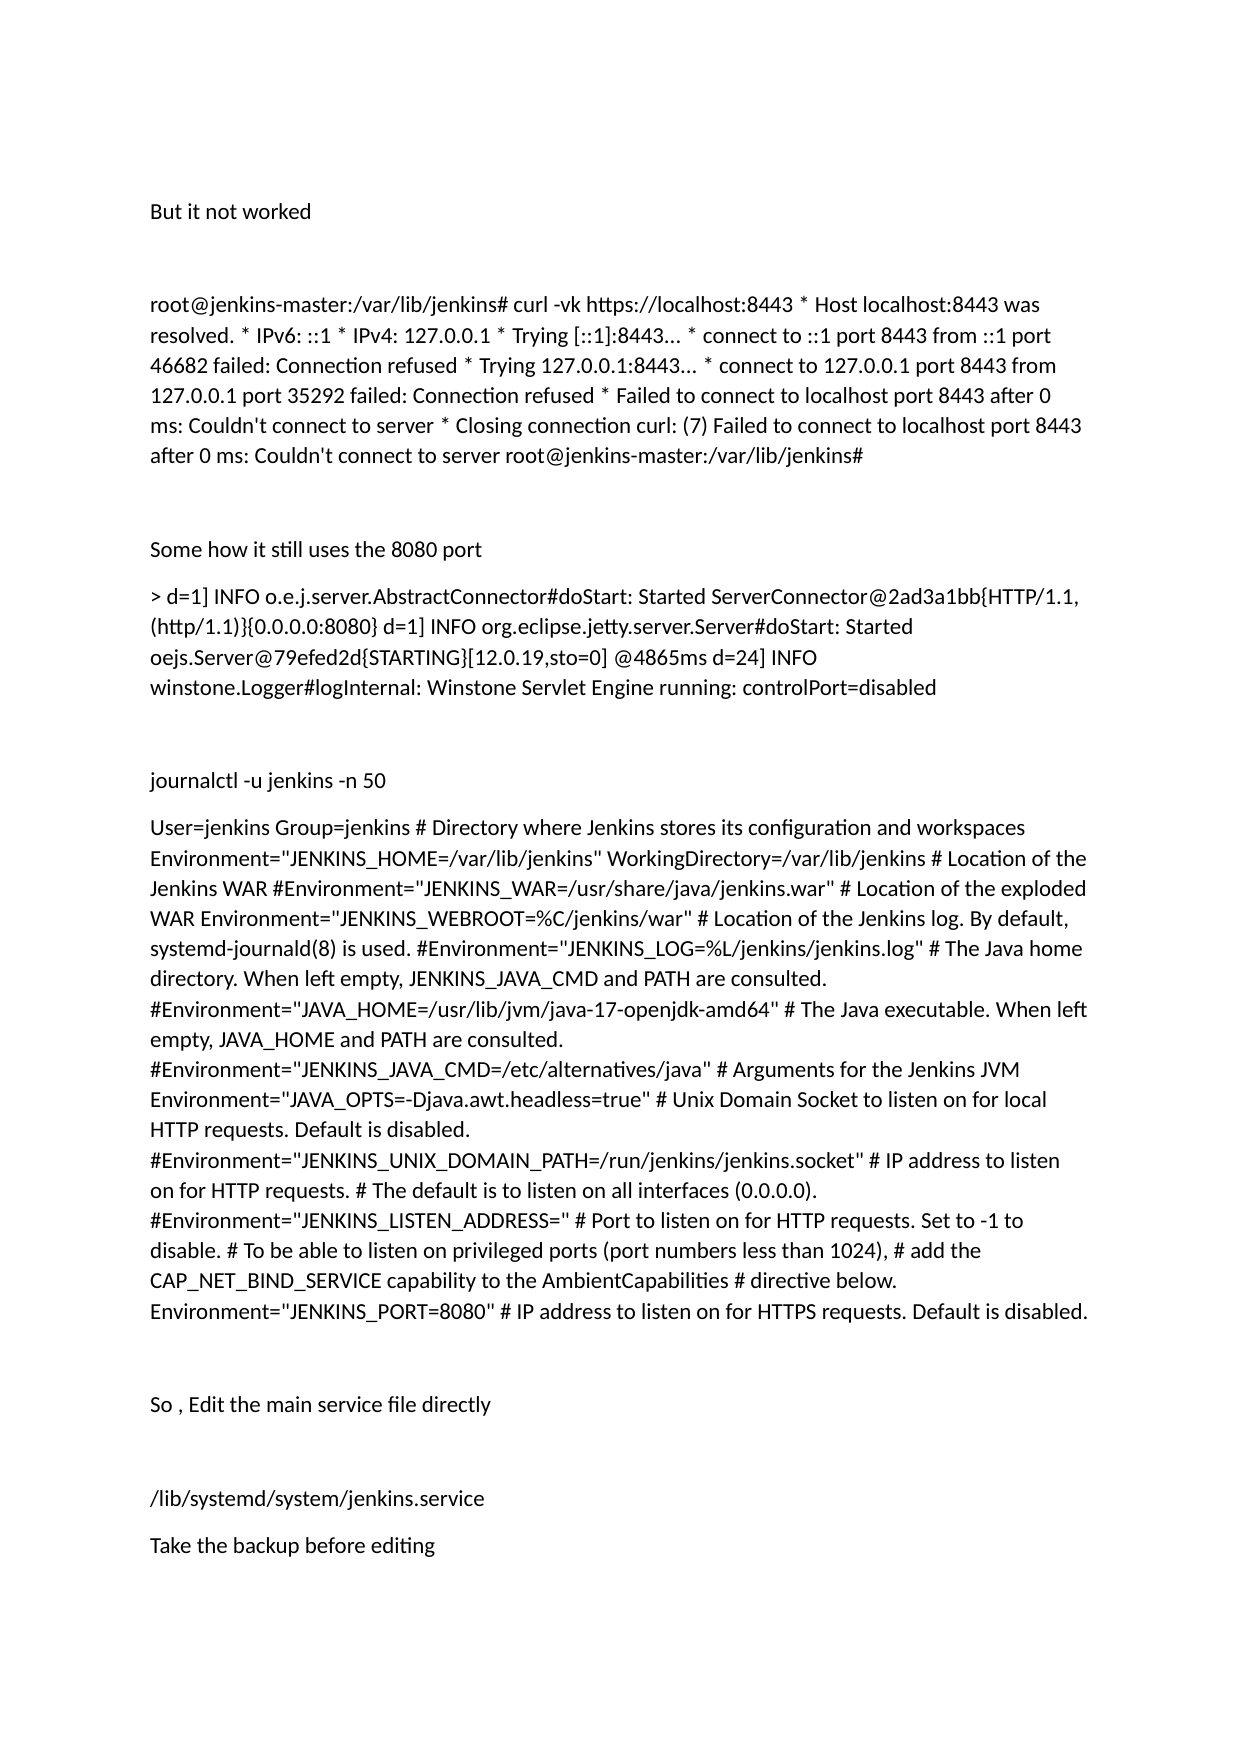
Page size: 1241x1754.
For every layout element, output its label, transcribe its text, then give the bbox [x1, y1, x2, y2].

text > d=1] INFO o.e.j.server.AbstractConnector#doStart: Started ServerConnector@2ad3a1bb{HTTP/1.1, (http/1.1)}{0.0.0.0:8080} d=1] INFO org.eclipse.jetty.server.Server#doStart: Started oejs.Server@79efed2d{STARTING}[12.0.19,sto=0] @4865ms d=24] INFO winstone.Logger#logInternal: Winstone Servlet Engine running: controlPort=disabled [150, 582, 1090, 701]
text Some how it still uses the 8080 port [150, 535, 1090, 563]
text But it not worked [150, 197, 1090, 225]
text root@jenkins-master:/var/lib/jenkins# curl -vk https://localhost:8443 * Host localhost:8443 was resolved. * IPv6: ::1 * IPv4: 127.0.0.1 * Trying [::1]:8443... * connect to ::1 port 8443 from ::1 port 46682 failed: Connection refused * Trying 127.0.0.1:8443... * connect to 127.0.0.1 port 8443 from 127.0.0.1 port 35292 failed: Connection refused * Failed to connect to localhost port 8443 after 0 ms: Couldn't connect to server * Closing connection curl: (7) Failed to connect to localhost port 8443 after 0 ms: Couldn't connect to server root@jenkins-master:/var/lib/jenkins# [150, 291, 1090, 470]
text Take the backup before editing [150, 1531, 1090, 1559]
text /lib/systemd/system/jenkins.service [150, 1484, 1090, 1512]
text journalctl -u jenkins -n 50 [150, 767, 1090, 795]
text User=jenkins Group=jenkins # Directory where Jenkins stores its configuration and workspaces Environment="JENKINS_HOME=/var/lib/jenkins" WorkingDirectory=/var/lib/jenkins # Location of the Jenkins WAR #Environment="JENKINS_WAR=/usr/share/java/jenkins.war" # Location of the exploded WAR Environment="JENKINS_WEBROOT=%C/jenkins/war" # Location of the Jenkins log. By default, systemd-journald(8) is used. #Environment="JENKINS_LOG=%L/jenkins/jenkins.log" # The Java home directory. When left empty, JENKINS_JAVA_CMD and PATH are consulted. #Environment="JAVA_HOME=/usr/lib/jvm/java-17-openjdk-amd64" # The Java executable. When left empty, JAVA_HOME and PATH are consulted. #Environment="JENKINS_JAVA_CMD=/etc/alternatives/java" # Arguments for the Jenkins JVM Environment="JAVA_OPTS=-Djava.awt.headless=true" # Unix Domain Socket to listen on for local HTTP requests. Default is disabled. #Environment="JENKINS_UNIX_DOMAIN_PATH=/run/jenkins/jenkins.socket" # IP address to listen on for HTTP requests. # The default is to listen on all interfaces (0.0.0.0). #Environment="JENKINS_LISTEN_ADDRESS=" # Port to listen on for HTTP requests. Set to -1 to disable. # To be able to listen on privileged ports (port numbers less than 1024), # add the CAP_NET_BIND_SERVICE capability to the AmbientCapabilities # directive below. Environment="JENKINS_PORT=8080" # IP address to listen on for HTTPS requests. Default is disabled. [150, 813, 1090, 1325]
text So , Edit the main service file directly [150, 1391, 1090, 1419]
